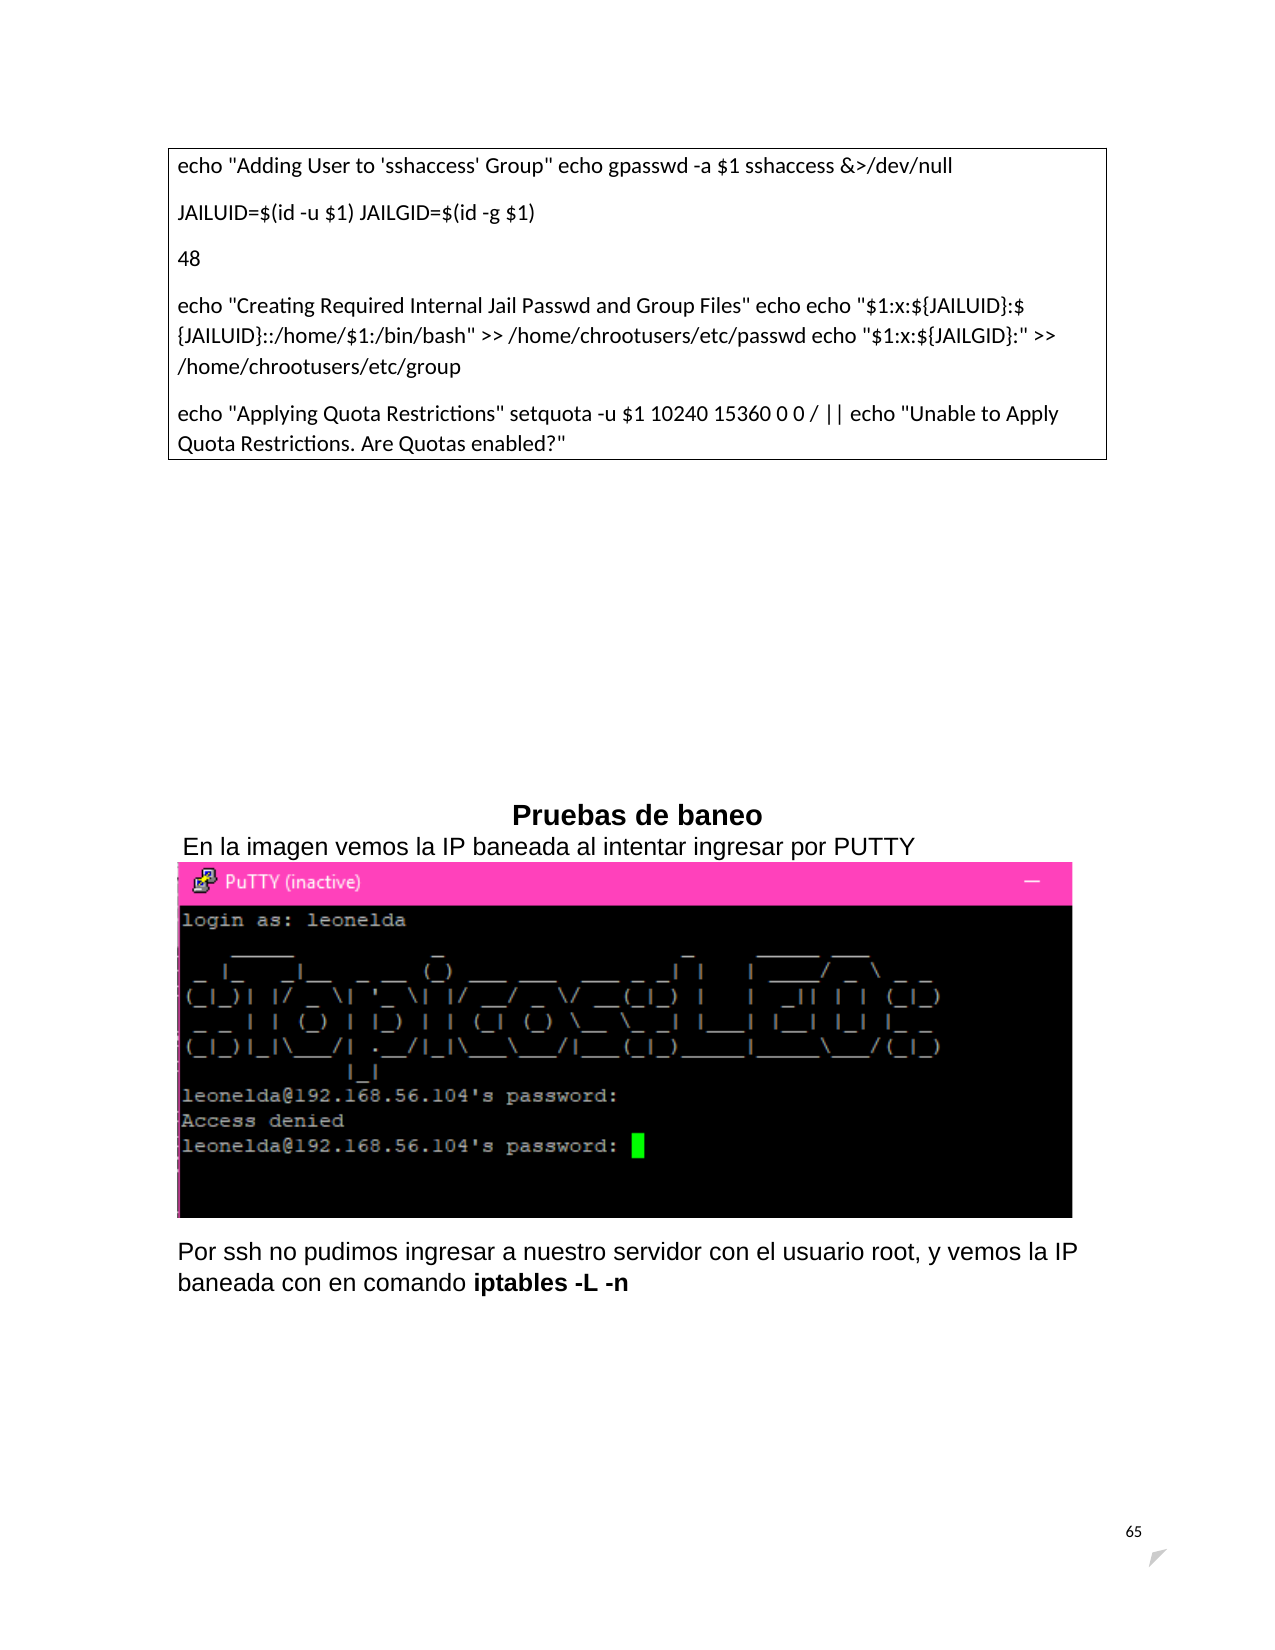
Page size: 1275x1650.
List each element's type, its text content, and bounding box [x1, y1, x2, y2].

text echo "Creating Required Internal Jail Passwd and Group Files" echo echo "$1:x:${JAILUID}:${JAILUID}::/home/$1:/bin/bash" >> /home/chrootusers/etc/passwd echo "$1:x:${JAILGID}:" >> /home/chrootusers/etc/group [169, 288, 1106, 380]
text 48 [169, 241, 1106, 272]
text En la imagen vemos la IP baneada al intentar ingresar por PUTTY [177, 832, 1098, 1218]
text Por ssh no pudimos ingresar a nuestro servidor con el usuario root, y vemos la IP baneada con en comando iptables -L -n [177, 1237, 1098, 1296]
text echo "Adding User to 'sshaccess' Group" echo gpasswd -a $1 sshaccess &>/dev/null [169, 149, 1106, 179]
text echo "Applying Quota Restrictions" setquota -u $1 10240 15360 0 0 / || echo "Unable to Apply Quota Restrictions. Are Quotas enabled?" [169, 396, 1106, 459]
subtitle Pruebas de baneo [177, 798, 1098, 832]
text JAILUID=$(id -u $1) JAILGID=$(id -g $1) [169, 194, 1106, 226]
